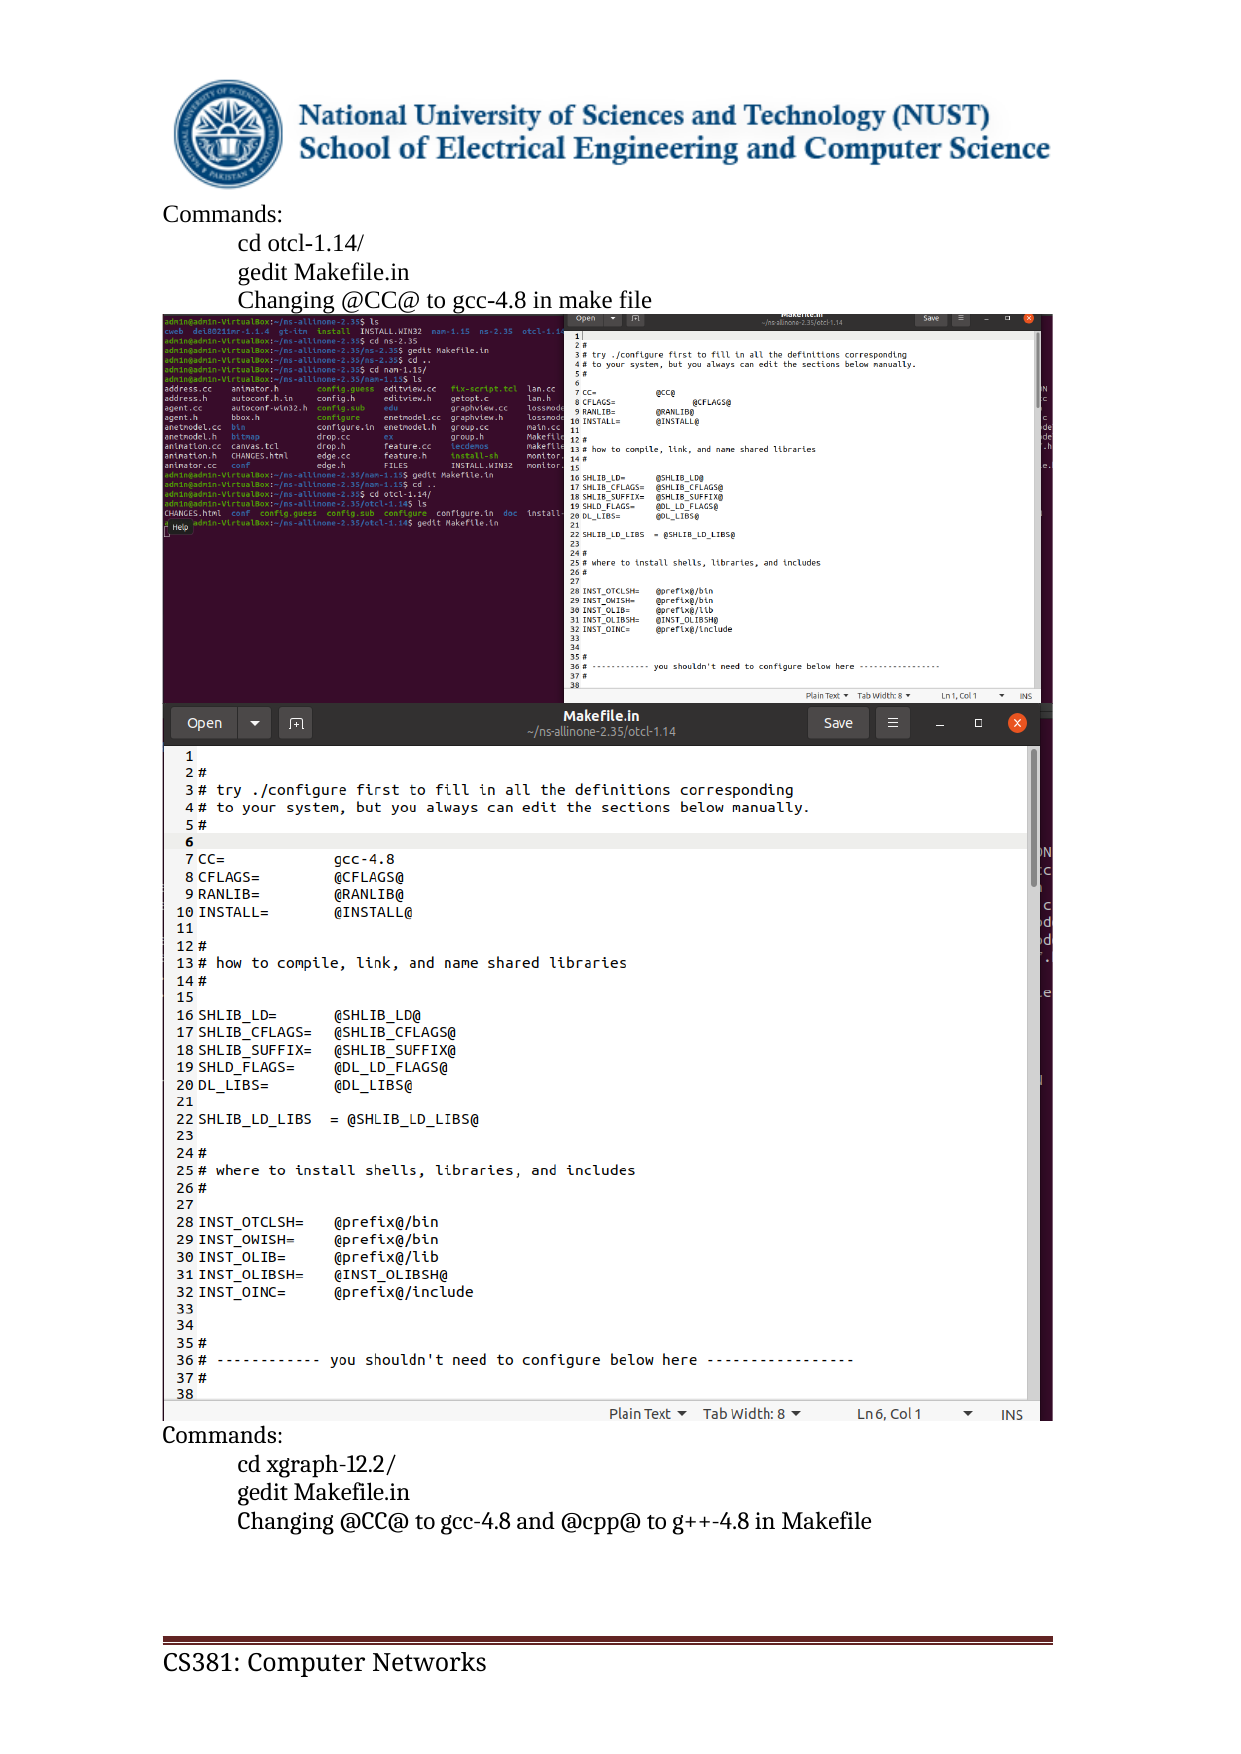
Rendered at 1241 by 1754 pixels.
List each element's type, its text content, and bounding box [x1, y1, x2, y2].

text gedit Makefile.in [237, 1478, 1053, 1507]
text gedit Makefile.in [237, 257, 1053, 285]
text cd otcl-1.14/ [237, 228, 1053, 257]
picture [162, 75, 1063, 199]
text Changing @CC@ to gcc-4.8 and @cpp@ to g++-4.8 in Makefile [237, 1507, 1053, 1536]
picture [162, 314, 1053, 1421]
text Changing @CC@ to gcc-4.8 in make file [237, 285, 1053, 314]
text Commands: [162, 1421, 1053, 1449]
text cd xgraph-12.2/ [237, 1449, 1053, 1478]
text Commands: [162, 199, 1053, 228]
